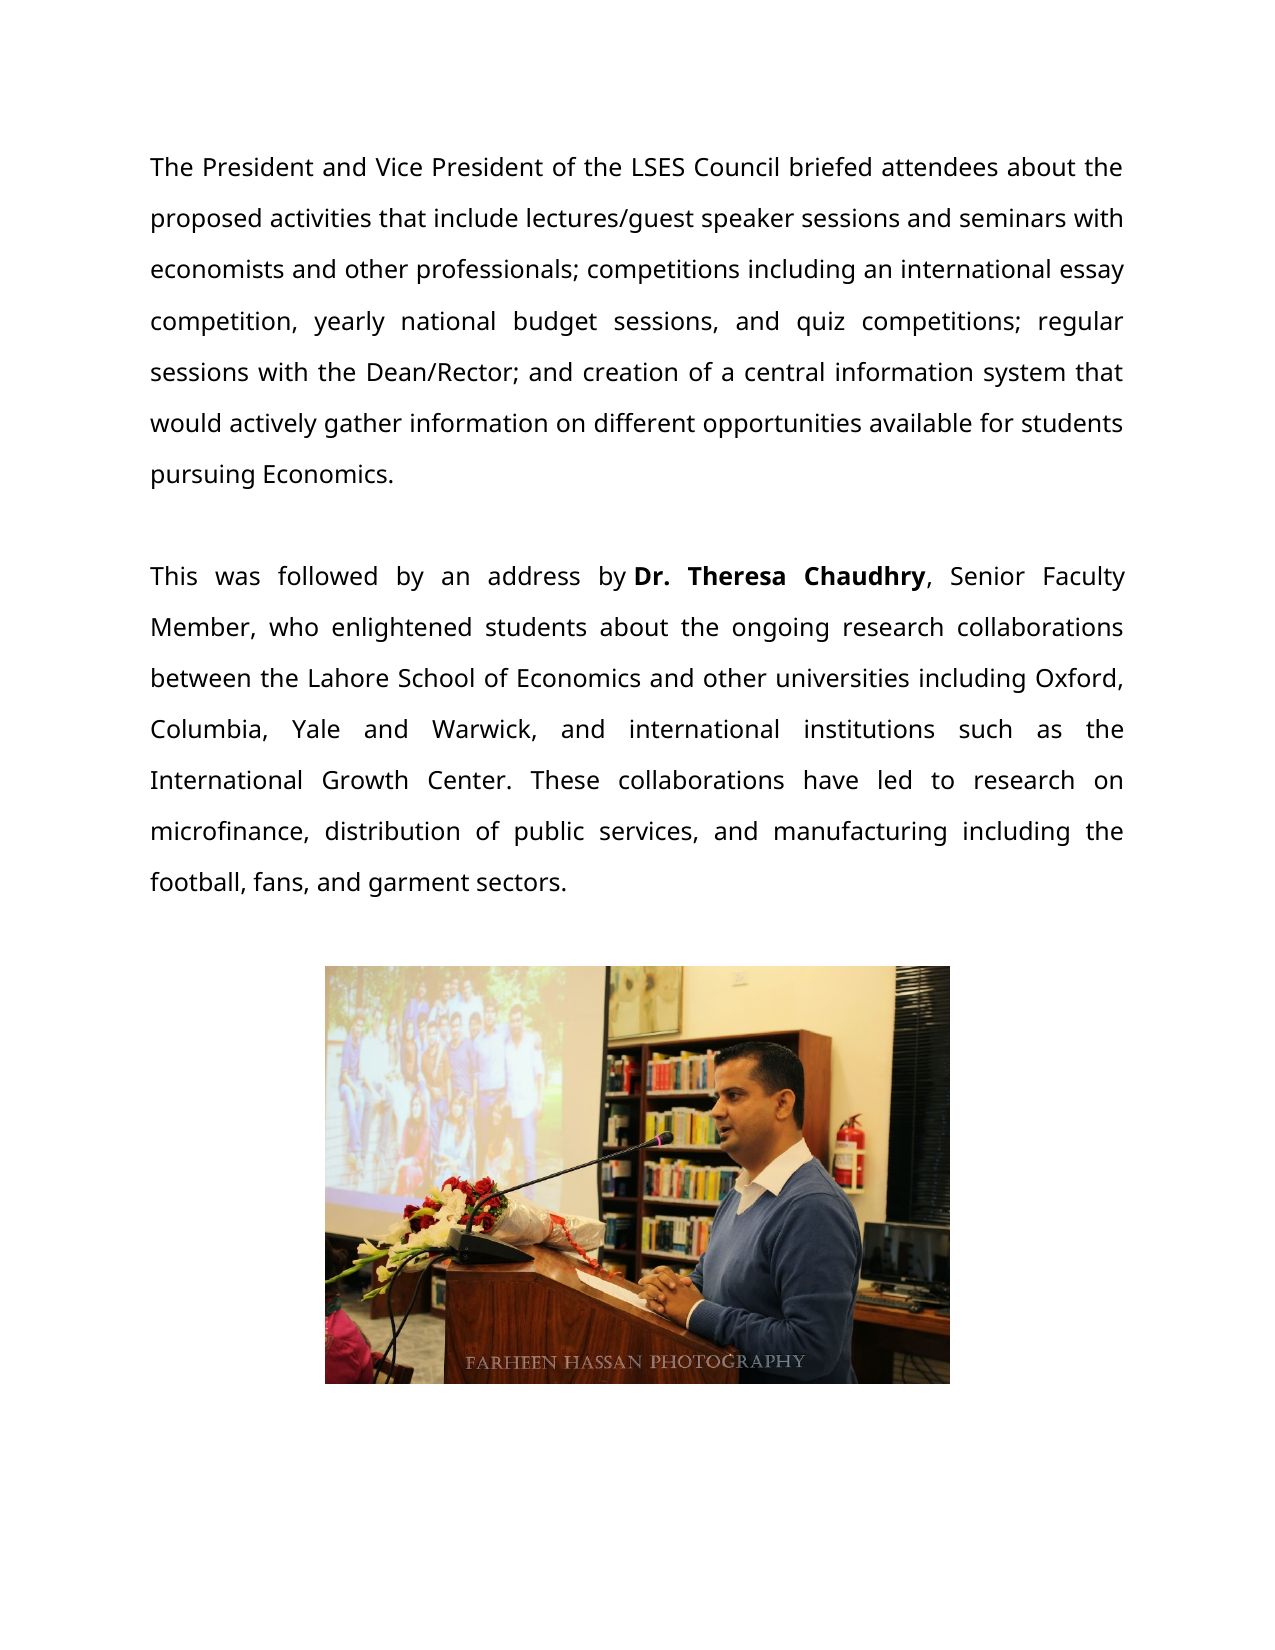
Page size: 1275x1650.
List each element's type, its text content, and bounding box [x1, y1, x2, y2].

picture [325, 966, 950, 1384]
text This was followed by an address by Dr. Theresa Chaudhry, Senior Faculty Member, who enlightened students about the ongoing research collaborations between the Lahore School of Economics and other universities including Oxford, Columbia, Yale and Warwick, and international institutions such as the International Growth Center. These collaborations have led to research on microfinance, distribution of public services, and manufacturing including the football, fans, and garment sectors. [150, 558, 1125, 899]
text The President and Vice President of the LSES Council briefed attendees about the proposed activities that include lectures/guest speaker sessions and seminars with economists and other professionals; competitions including an international essay competition, yearly national budget sessions, and quiz competitions; regular sessions with the Dean/Rector; and creation of a central information system that would actively gather information on different opportunities available for students pursuing Economics. [150, 150, 1125, 490]
